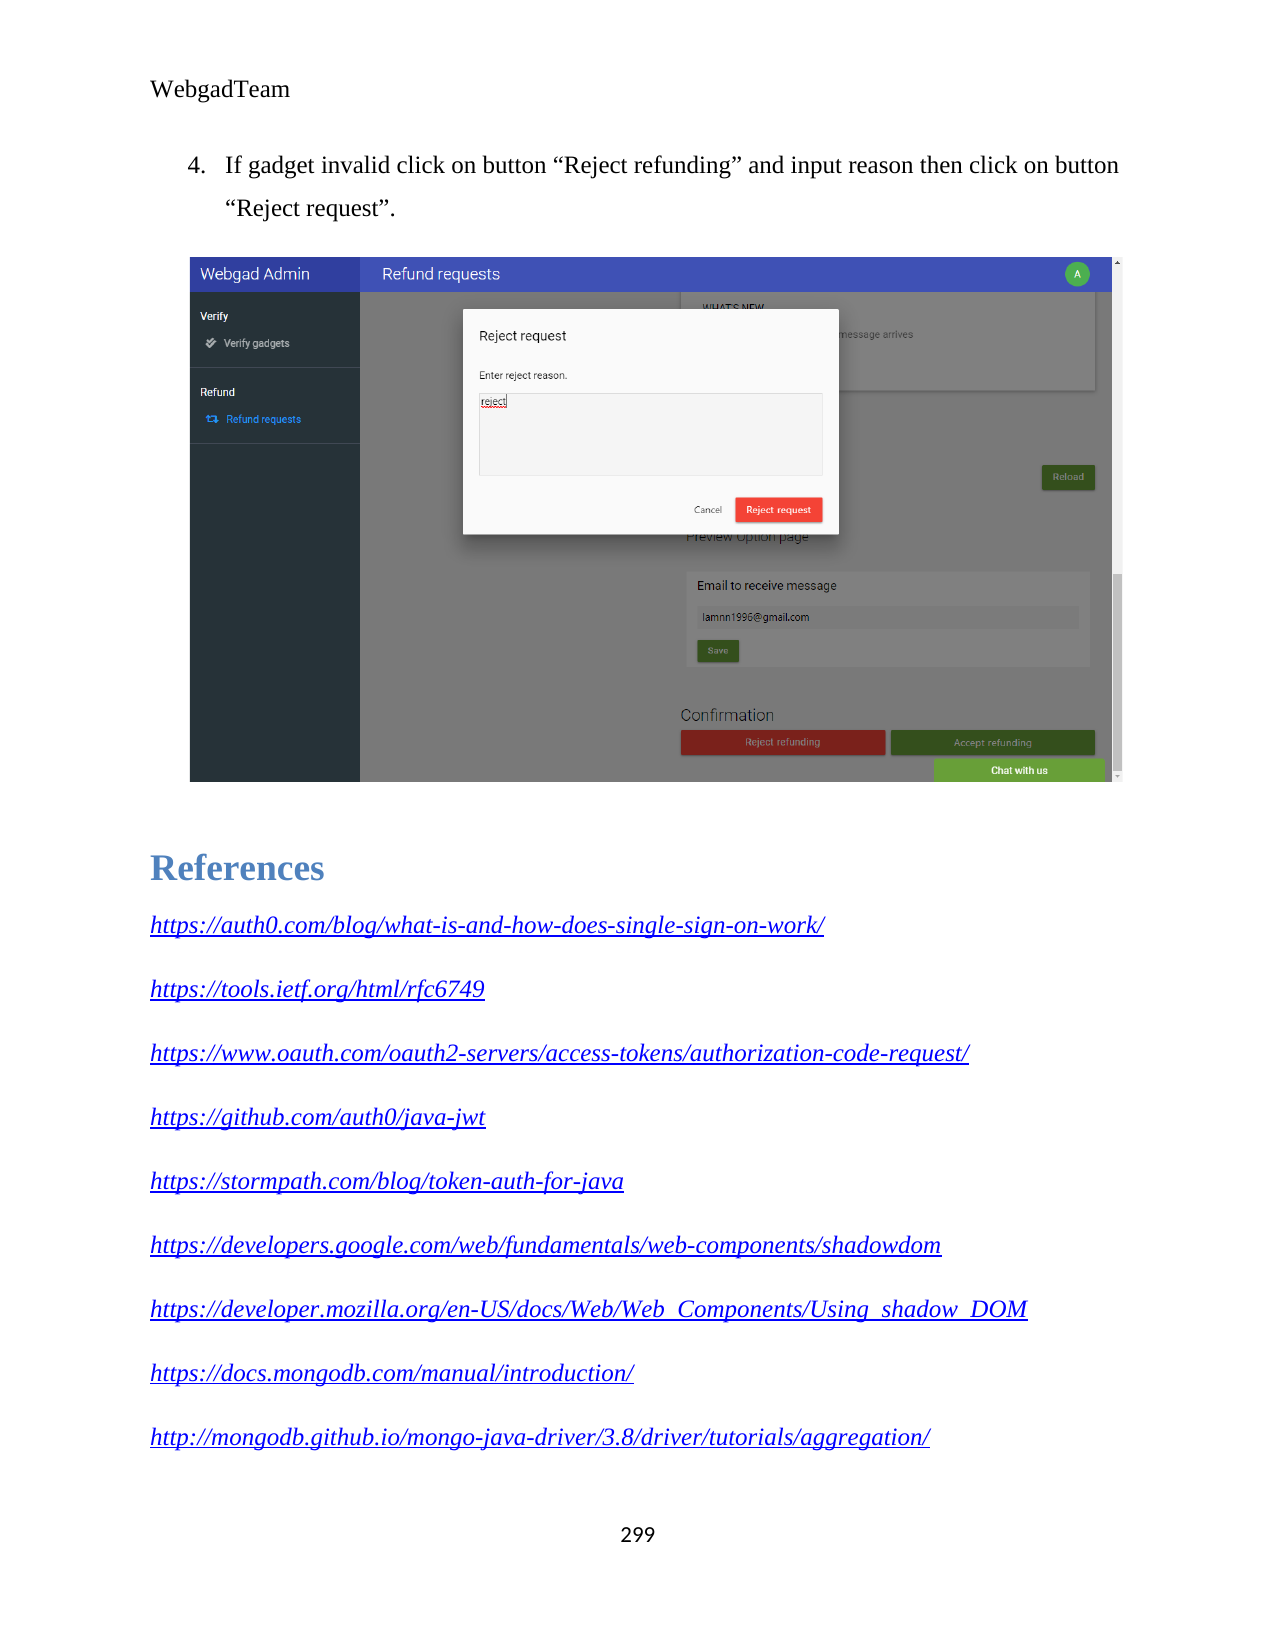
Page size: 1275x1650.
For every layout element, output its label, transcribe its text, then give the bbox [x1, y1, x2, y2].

subtitle References [150, 846, 1125, 889]
list If gadget invalid click on button “Reject refunding” and input reason then click on button “Reject request”. [187, 150, 1125, 222]
text http://mongodb.github.io/mongo-java-driver/3.8/driver/tutorials/aggregation/ [150, 1422, 1125, 1451]
text https://stormpath.com/blog/token-auth-for-java [150, 1166, 1125, 1195]
text https://developer.mozilla.org/en-US/docs/Web/Web_Components/Using_shadow_DOM [150, 1294, 1125, 1323]
text https://developers.google.com/web/fundamentals/web-components/shadowdom [150, 1230, 1125, 1259]
text https://auth0.com/blog/what-is-and-how-does-single-sign-on-work/ [150, 910, 1125, 939]
text https://www.oauth.com/oauth2-servers/access-tokens/authorization-code-request/ [150, 1038, 1125, 1067]
text https://docs.mongodb.com/manual/introduction/ [150, 1358, 1125, 1387]
text https://github.com/auth0/java-jwt [150, 1102, 1125, 1131]
text https://tools.ietf.org/html/rfc6749 [150, 974, 1125, 1003]
picture [189, 257, 1123, 782]
